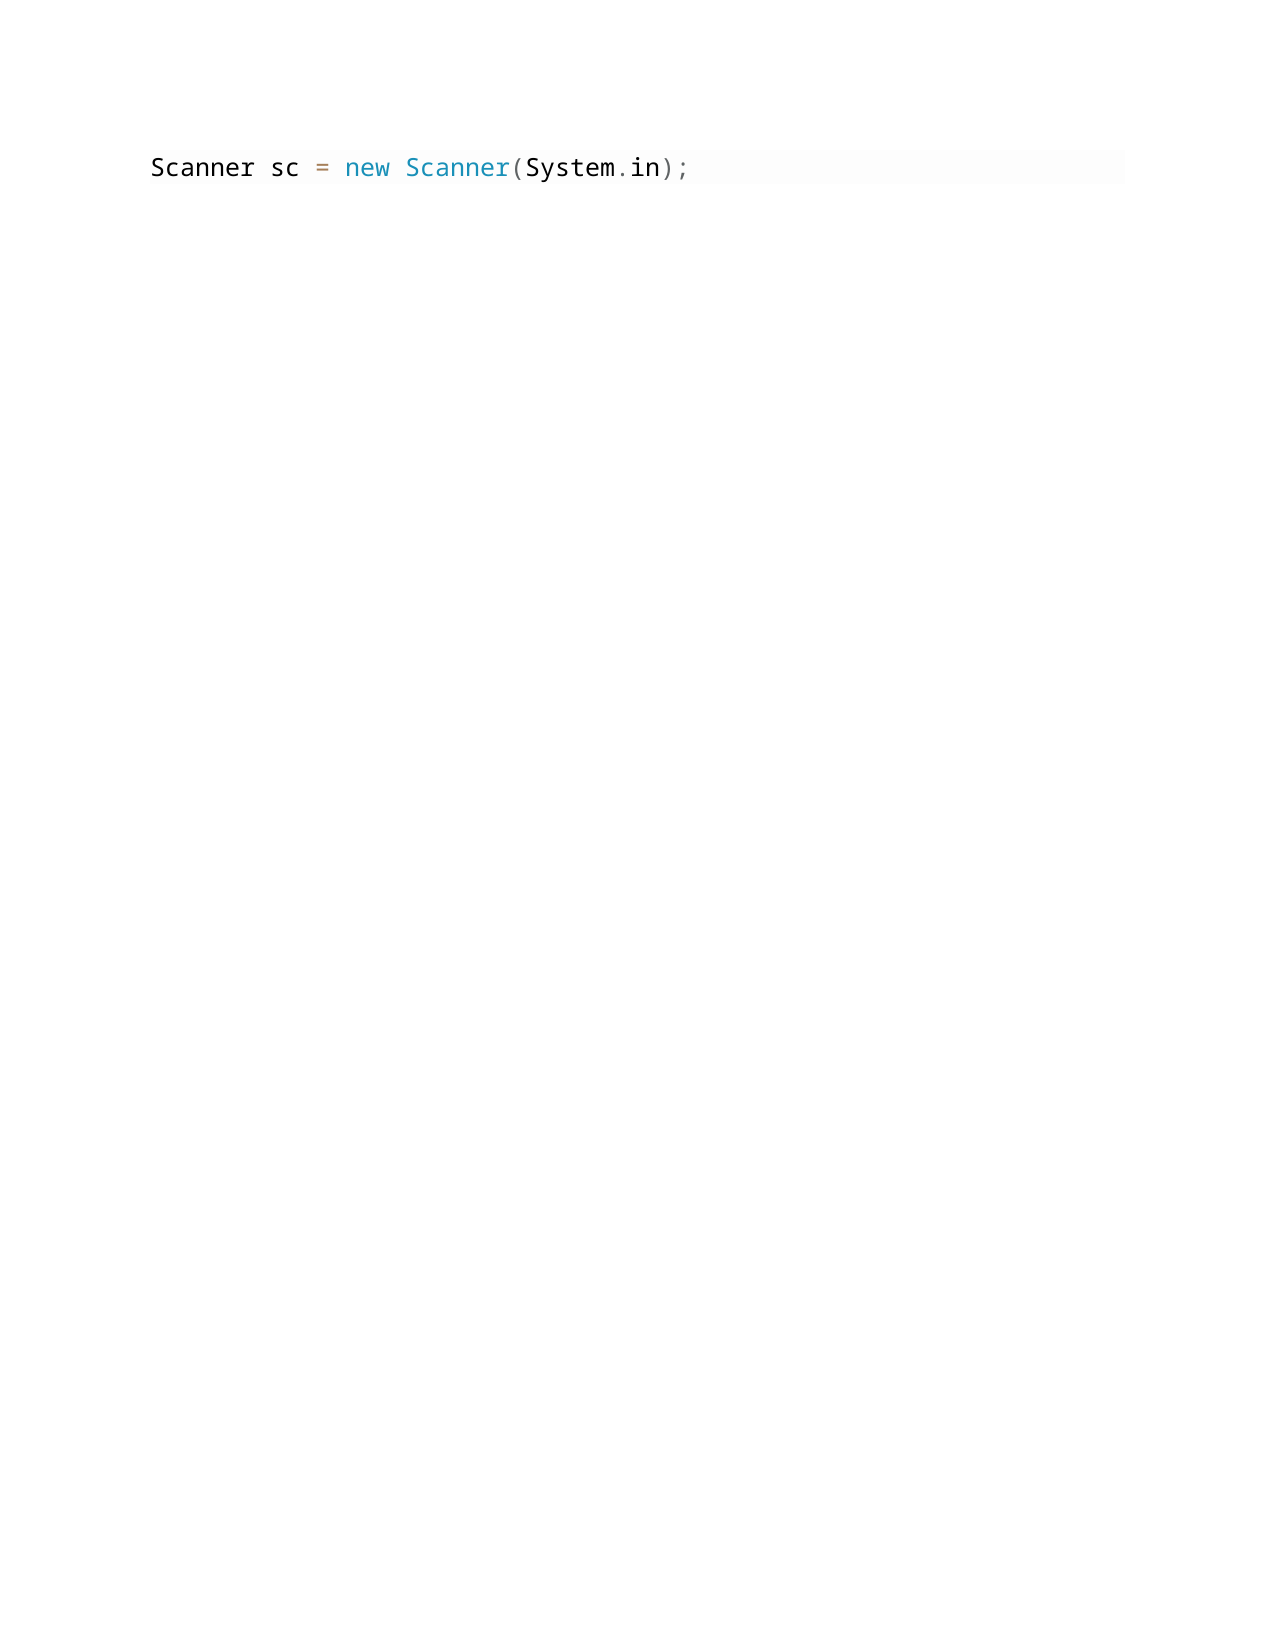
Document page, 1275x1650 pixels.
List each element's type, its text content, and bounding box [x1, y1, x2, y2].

text Scanner sc = new Scanner(System.in); [150, 150, 1125, 184]
